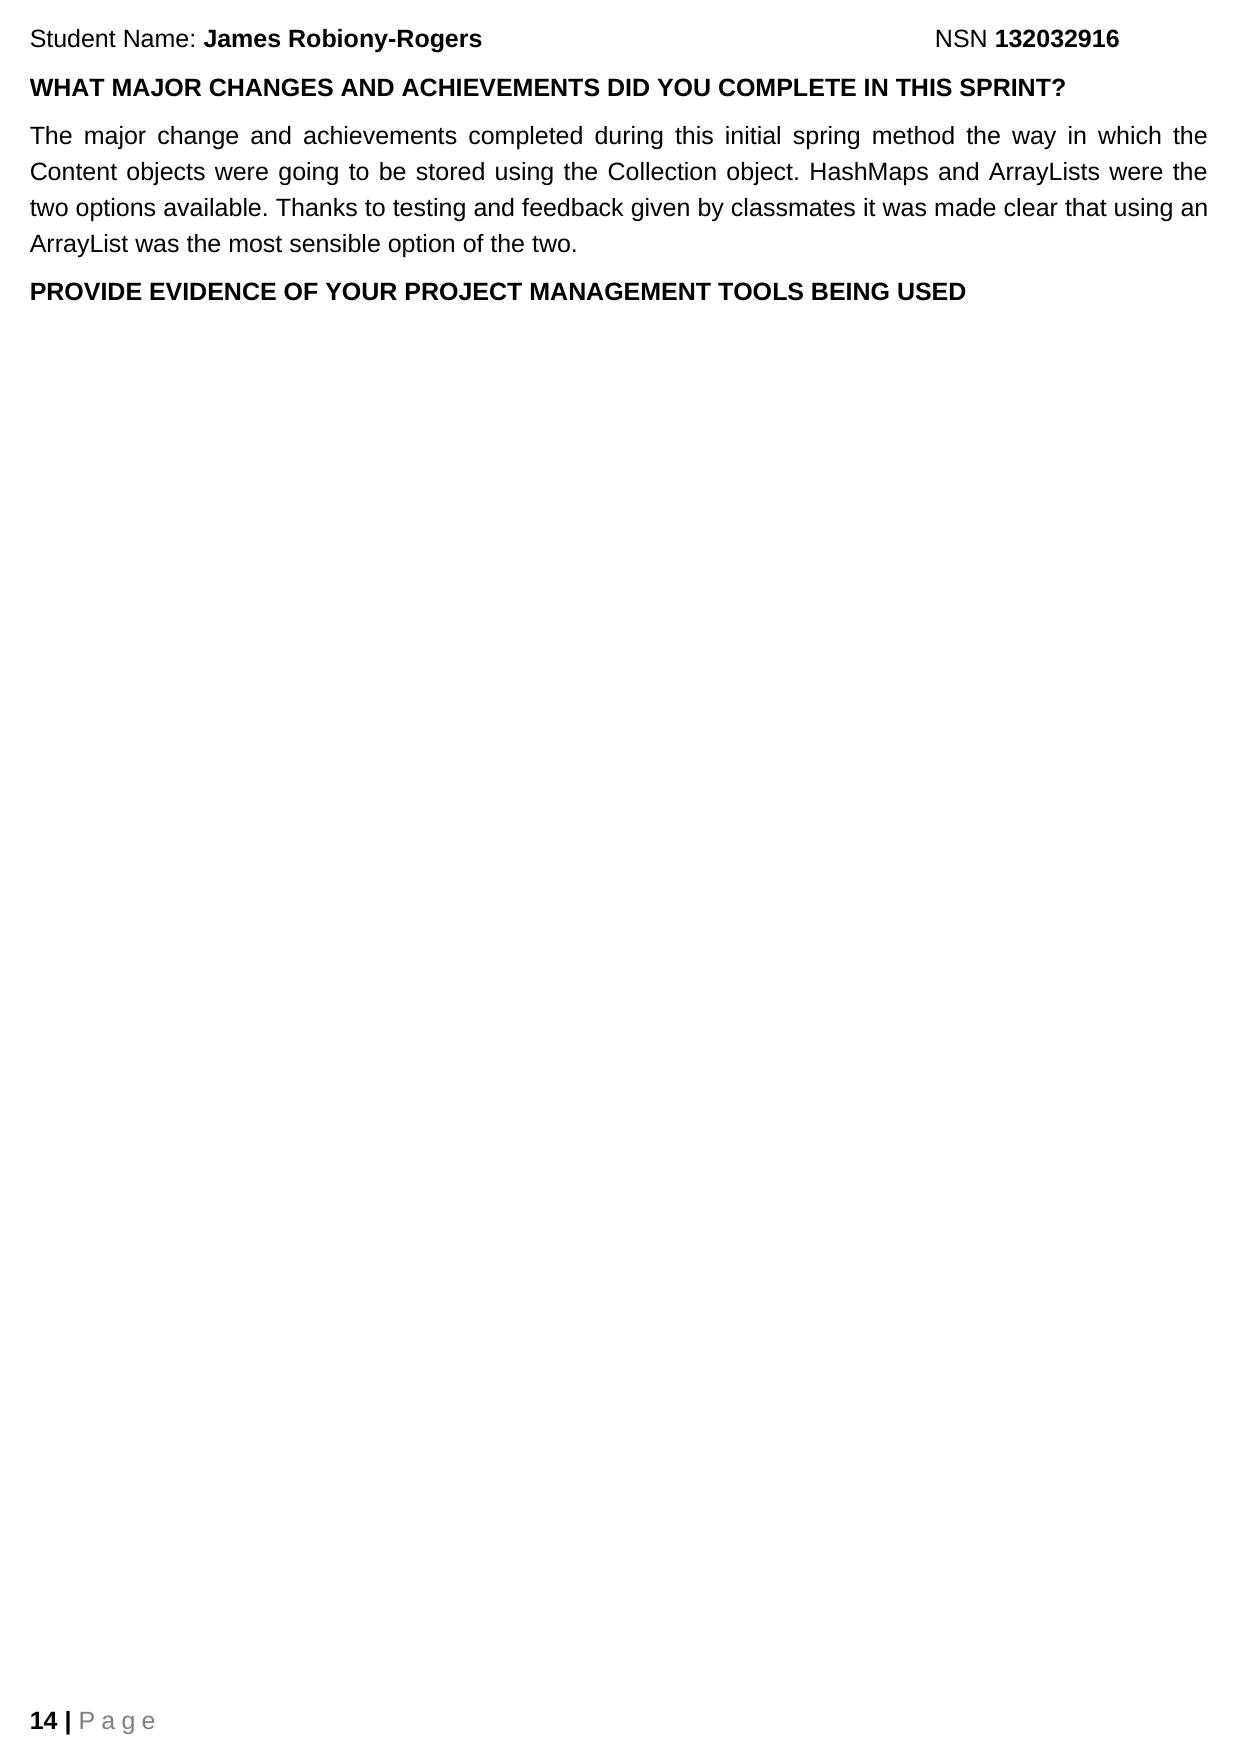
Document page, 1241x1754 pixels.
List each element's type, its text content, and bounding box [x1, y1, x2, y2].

text Provide evidence of your project management tools being used [29, 277, 1211, 306]
text What major changes and achievements did you complete in this sprint? [29, 73, 1211, 101]
text The major change and achievements completed during this initial spring method the way in which the Content objects were going to be stored using the Collection object. HashMaps and ArrayLists were the two options available. Thanks to testing and feedback given by classmates it was made clear that using an ArrayList was the most sensible option of the two. [29, 121, 1211, 258]
